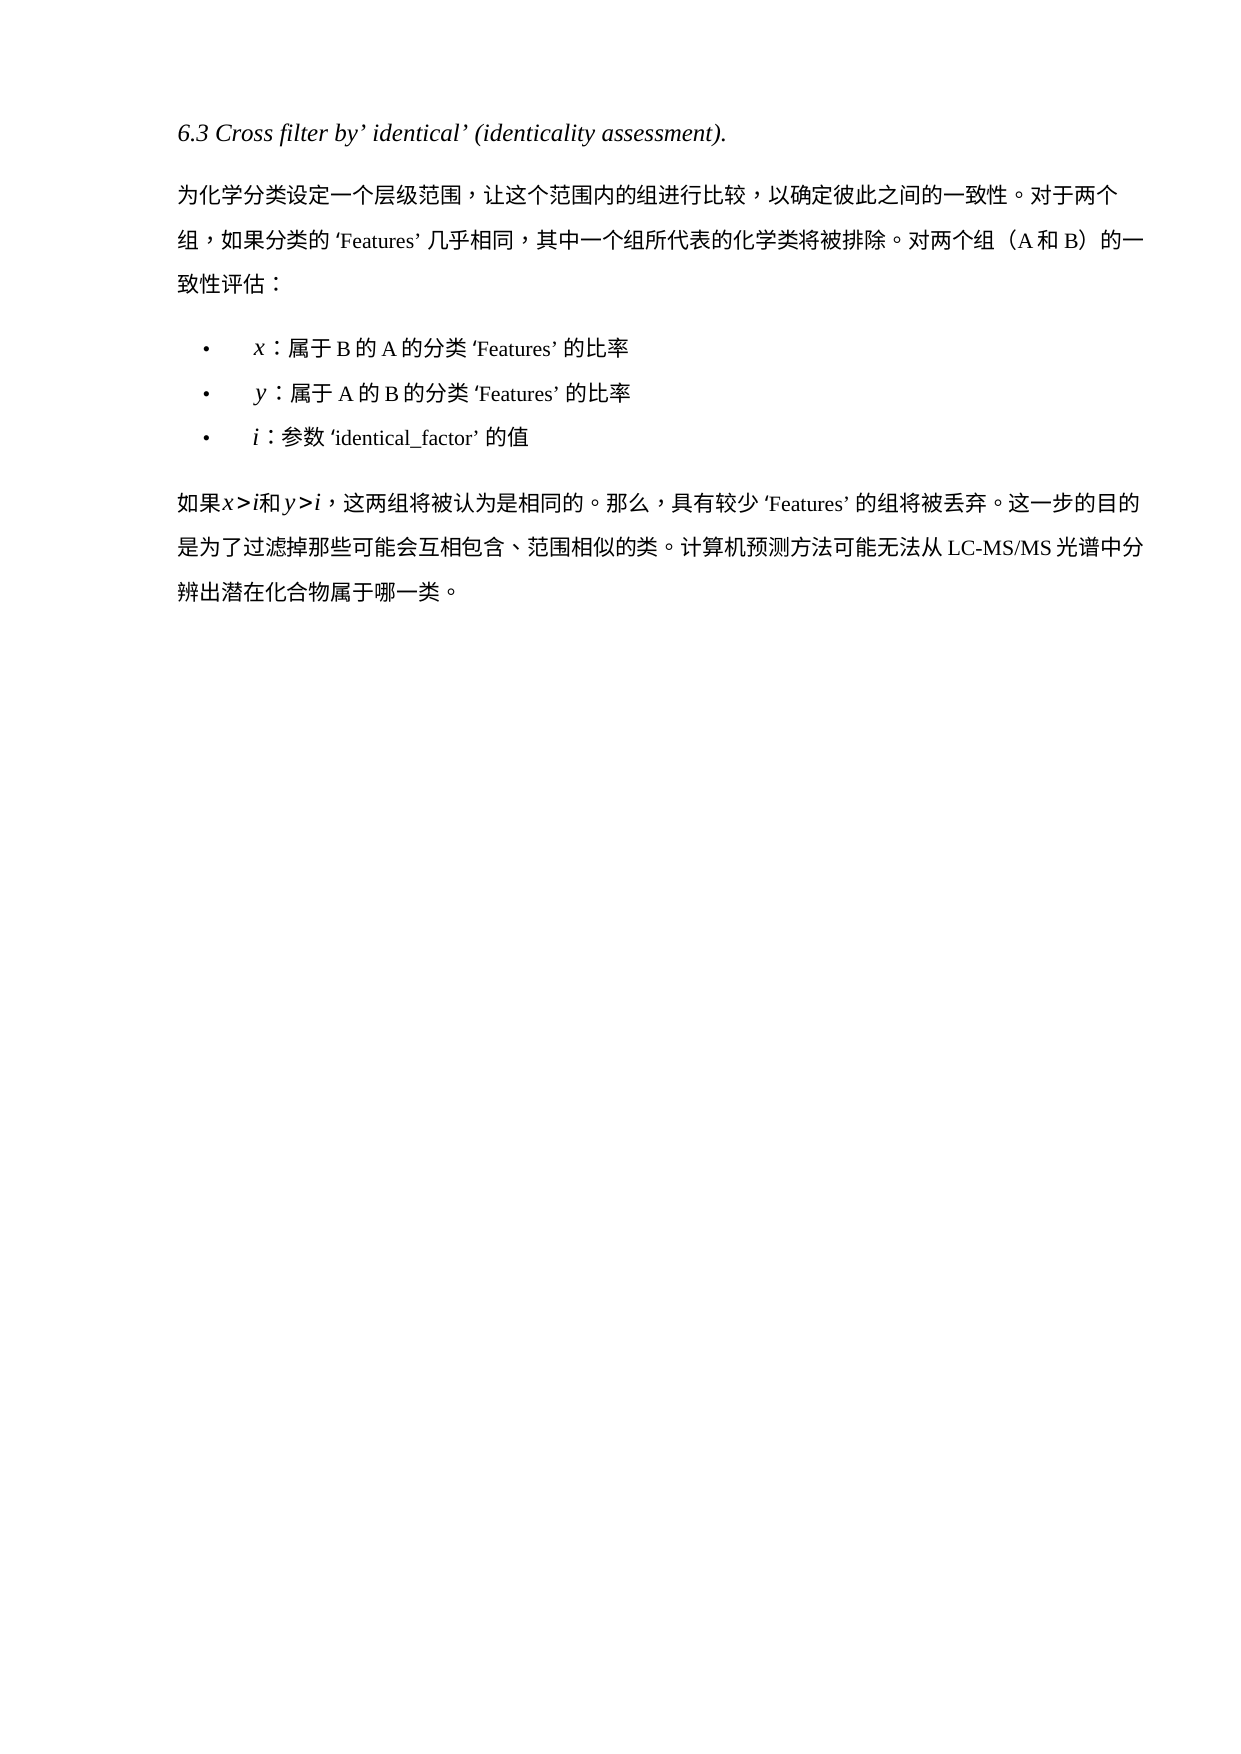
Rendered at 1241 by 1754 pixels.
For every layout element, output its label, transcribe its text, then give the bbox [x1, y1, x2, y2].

list ：属于A的B的分类 ‘Features’ 的比率 [202, 381, 1152, 411]
text 如果和，这两组将被认为是相同的。那么，具有较少 ‘Features’ 的组将被丢弃。这一步的目的是为了过滤掉那些可能会互相包含、范围相似的类。计算机预测方法可能无法从LC-MS/MS光谱中分辨出潜在化合物属于哪一类。 [177, 493, 1152, 612]
list ：参数 ‘identical_factor’ 的值 [202, 430, 1152, 459]
text 为化学分类设定一个层级范围，让这个范围内的组进行比较，以确定彼此之间的一致性。对于两个组，如果分类的 ‘Features’ 几乎相同，其中一个组所代表的化学类将被排除。对两个组（A和B）的一致性评估： [177, 180, 1152, 299]
list ：属于B的A的分类 ‘Features’ 的比率 [202, 333, 1152, 363]
subtitle 6.3 Cross filter by’ identical’ (identicality assessment). [177, 118, 1152, 147]
